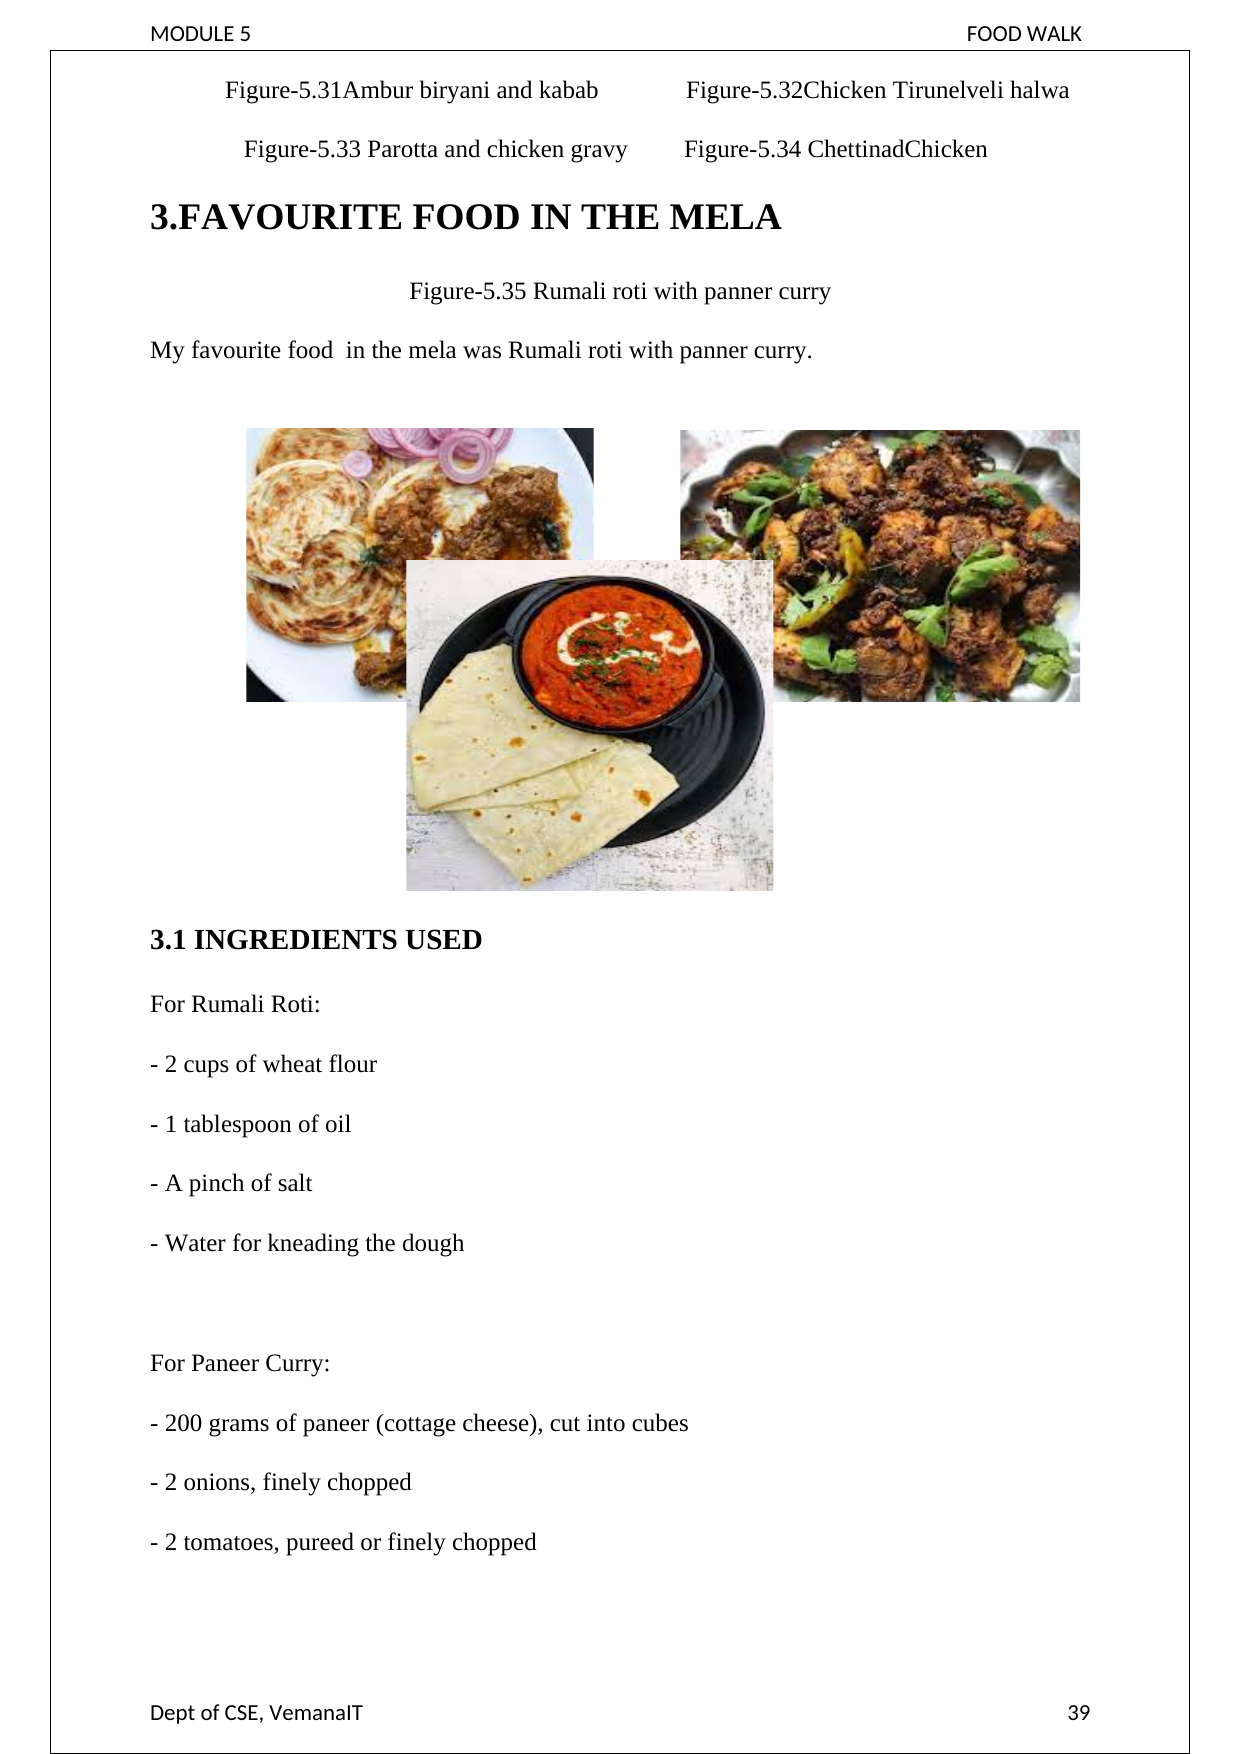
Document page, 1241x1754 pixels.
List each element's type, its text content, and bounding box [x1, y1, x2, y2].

text Figure-5.35 Rumali roti with panner curry [150, 276, 1090, 304]
text - 2 tomatoes, pureed or finely chopped [150, 1527, 1090, 1556]
text - 200 grams of paneer (cottage cheese), cut into cubes [150, 1408, 1090, 1436]
text - Water for kneading the dough [150, 1228, 1090, 1257]
picture [246, 428, 774, 891]
text - 2 cups of wheat flour [150, 1049, 1090, 1078]
text For Paneer Curry: [150, 1348, 1090, 1377]
text - A pinch of salt [150, 1168, 1090, 1197]
text For Rumali Roti: [150, 989, 1090, 1018]
text - 1 tablespoon of oil [150, 1109, 1090, 1137]
text Figure-5.31Ambur biryani and kabab Figure-5.32Chicken Tirunelveli halwa [225, 75, 1090, 103]
text - 2 onions, finely chopped [150, 1467, 1090, 1496]
text Figure-5.33 Parotta and chicken gravy Figure-5.34 ChettinadChicken [150, 134, 1090, 163]
text My favourite food in the mela was Rumali roti with panner curry. [150, 336, 1090, 364]
text 3.FAVOURITE FOOD IN THE MELA [150, 194, 1090, 237]
